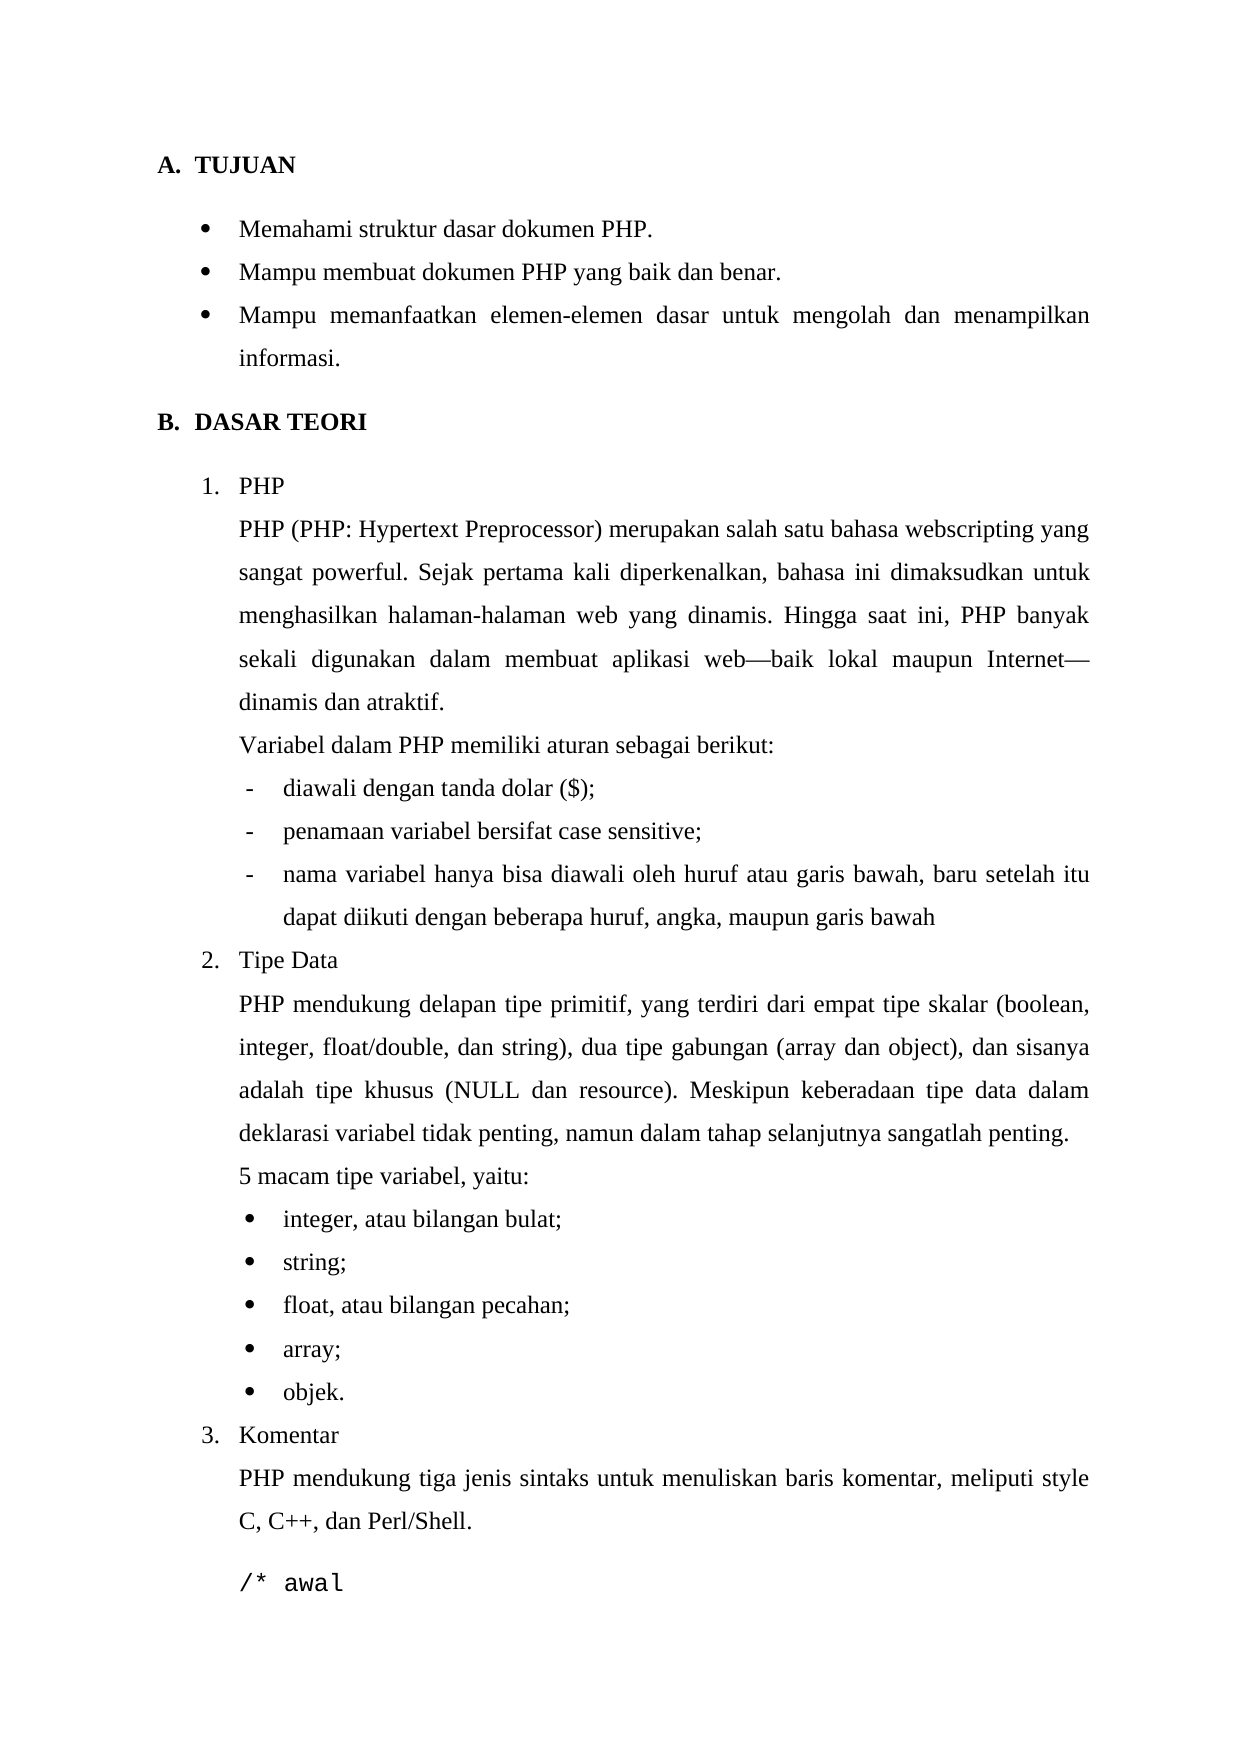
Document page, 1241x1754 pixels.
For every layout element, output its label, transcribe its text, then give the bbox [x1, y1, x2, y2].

list diawali dengan tanda dolar ($); [245, 773, 1090, 802]
list /* awal [239, 1570, 1090, 1598]
list array; [245, 1334, 1090, 1362]
list Mampu membuat dokumen PHP yang baik dan benar. [201, 257, 1090, 286]
list Memahami struktur dasar dokumen PHP. [201, 214, 1090, 243]
list string; [245, 1247, 1090, 1276]
list PHP [201, 471, 1090, 500]
list nama variabel hanya bisa diawali oleh huruf atau garis bawah, baru setelah itu dapat diikuti dengan beberapa huruf, angka, maupun garis bawah [245, 859, 1090, 931]
list Variabel dalam PHP memiliki aturan sebagai berikut: [239, 730, 1090, 759]
list PHP mendukung delapan tipe primitif, yang terdiri dari empat tipe skalar (boolean, integer, float/double, dan string), dua tipe gabungan (array dan object), dan sisanya adalah tipe khusus (NULL dan resource). Meskipun keberadaan tipe data dalam deklarasi variabel tidak penting, namun dalam tahap selanjutnya sangatlah penting. [239, 989, 1090, 1147]
list penamaan variabel bersifat case sensitive; [245, 816, 1090, 845]
list Mampu memanfaatkan elemen-elemen dasar untuk mengolah dan menampilkan informasi. [201, 300, 1090, 372]
list DASAR TEORI [157, 407, 1090, 436]
list objek. [245, 1377, 1090, 1406]
list Tipe Data [201, 946, 1090, 974]
list integer, atau bilangan bulat; [245, 1204, 1090, 1233]
list PHP mendukung tiga jenis sintaks untuk menuliskan baris komentar, meliputi style C, C++, dan Perl/Shell. [239, 1463, 1090, 1535]
list PHP (PHP: Hypertext Preprocessor) merupakan salah satu bahasa webscripting yang sangat powerful. Sejak pertama kali diperkenalkan, bahasa ini dimaksudkan untuk menghasilkan halaman-halaman web yang dinamis. Hingga saat ini, PHP banyak sekali digunakan dalam membuat aplikasi web—baik lokal maupun Internet—dinamis dan atraktif. [239, 514, 1090, 716]
list 5 macam tipe variabel, yaitu: [239, 1161, 1090, 1190]
list float, atau bilangan pecahan; [245, 1291, 1090, 1319]
list Komentar [201, 1420, 1090, 1449]
list TUJUAN [157, 150, 1090, 179]
